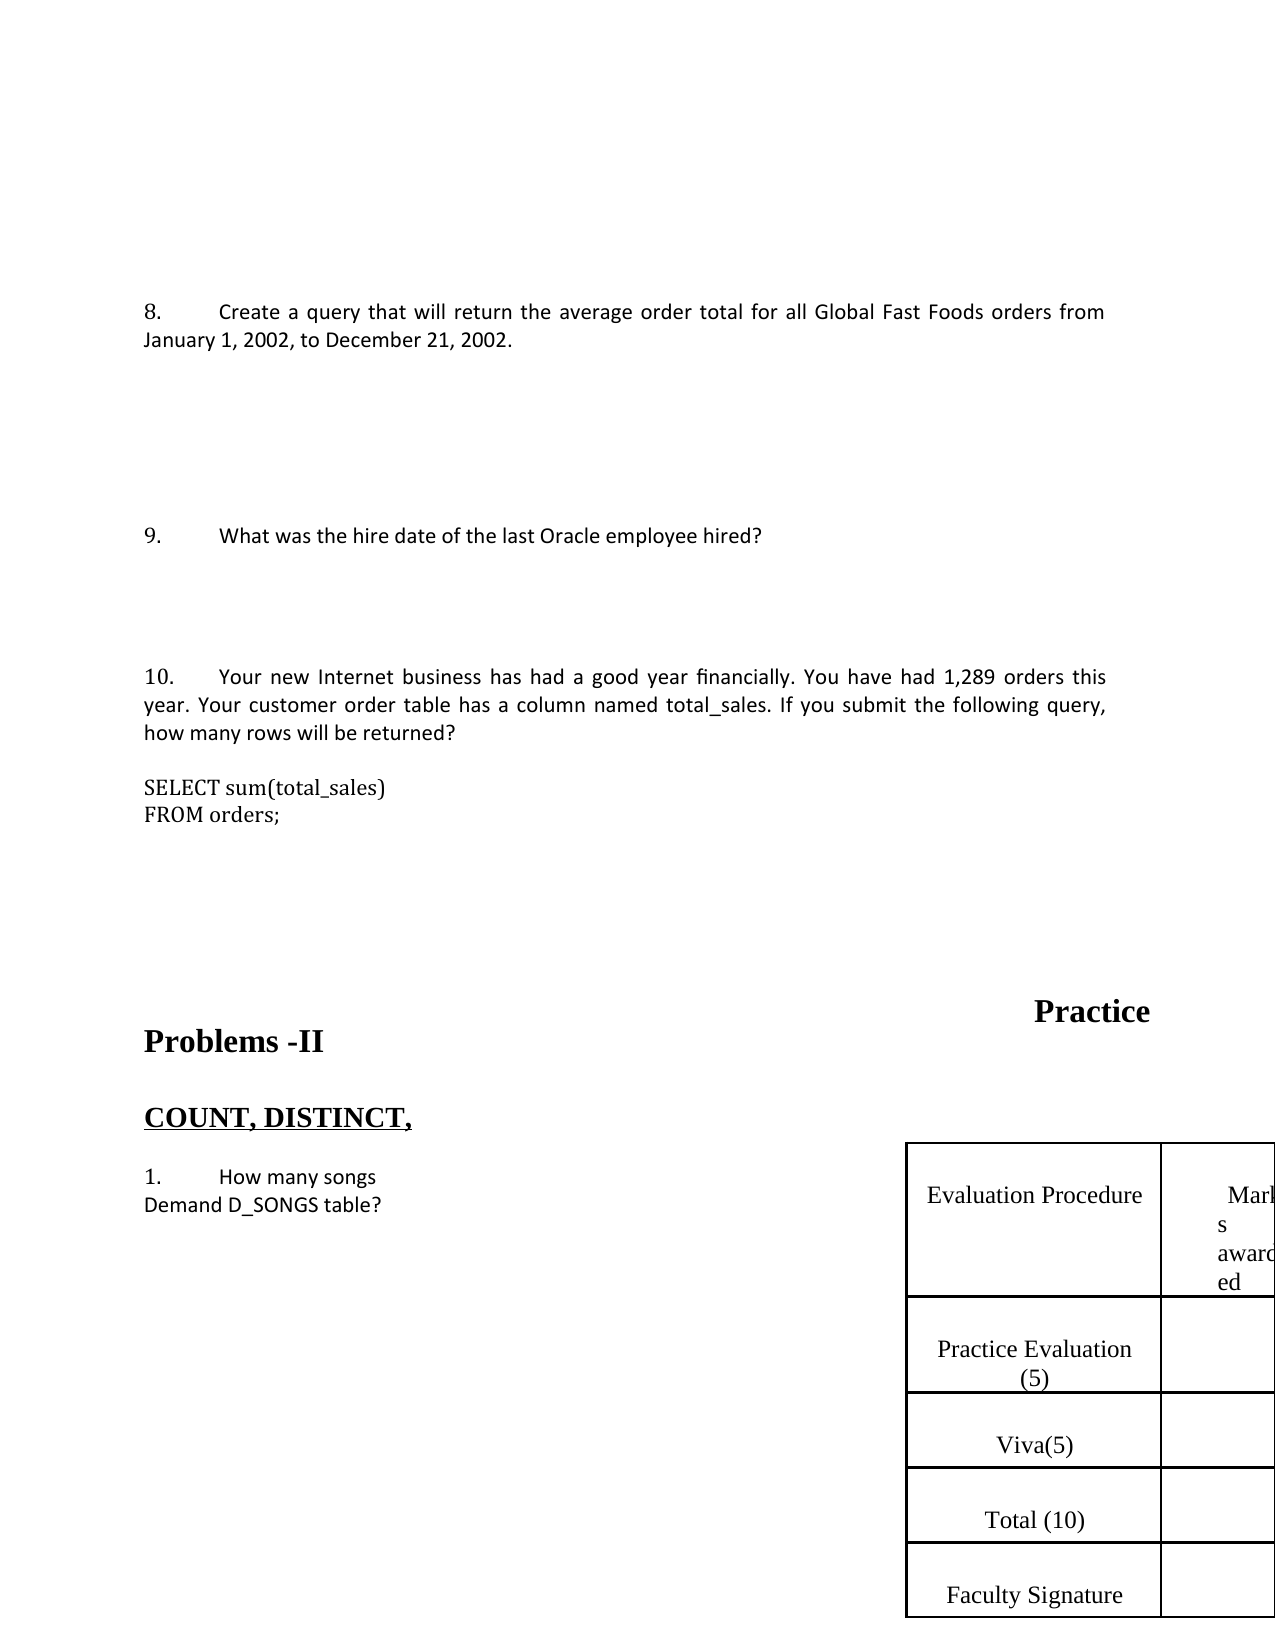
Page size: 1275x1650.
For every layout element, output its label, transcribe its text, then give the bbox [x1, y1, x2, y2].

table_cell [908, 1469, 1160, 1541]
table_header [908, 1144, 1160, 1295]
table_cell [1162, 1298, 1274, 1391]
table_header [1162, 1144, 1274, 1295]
list Your new Internet business has had a good year financially. You have had 1,289 orders this year. Your customer order table has a column named total_sales. If you submit the following query, how many rows will be returned? [144, 662, 1108, 746]
list How many songs Demand D_SONGS table? [144, 1162, 447, 1218]
text SELECT sum(total_sales) FROM orders; [144, 774, 387, 827]
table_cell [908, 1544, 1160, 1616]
list What was the hire date of the last Oracle employee hired? [144, 521, 1275, 549]
subtitle COUNT, DISTINCT, [144, 1100, 477, 1133]
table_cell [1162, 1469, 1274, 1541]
subtitle Practice [1034, 992, 1275, 1030]
subtitle Problems -II [144, 1022, 477, 1060]
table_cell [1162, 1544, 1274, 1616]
list Create a query that will return the average order total for all Global Fast Foods orders from January 1, 2002, to December 21, 2002. [144, 297, 1107, 353]
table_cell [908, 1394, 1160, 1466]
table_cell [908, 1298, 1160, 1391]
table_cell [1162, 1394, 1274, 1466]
